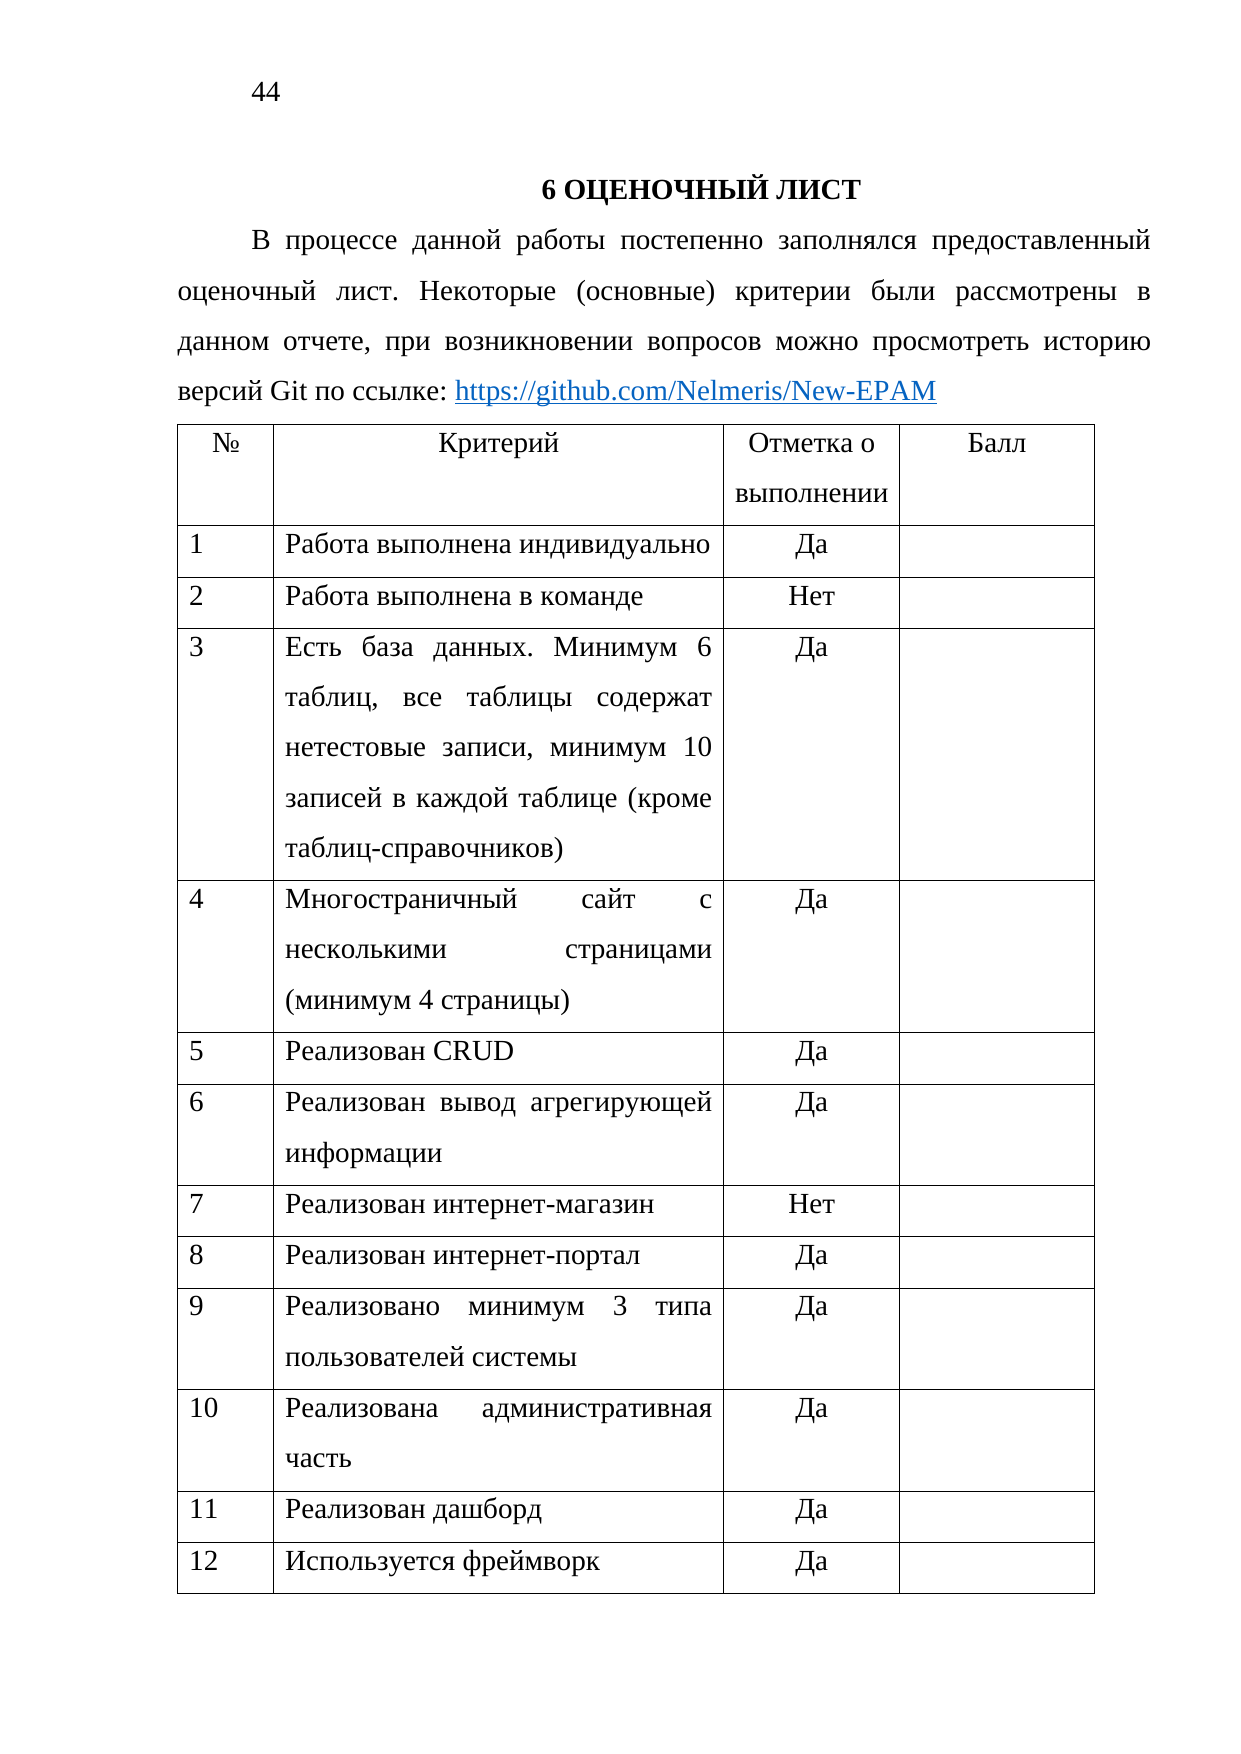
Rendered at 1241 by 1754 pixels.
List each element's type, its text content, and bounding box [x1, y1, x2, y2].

table_cell Работа выполнена индивидуально [274, 526, 723, 577]
table_cell [900, 1033, 1094, 1083]
table_cell Да [724, 629, 899, 880]
table_cell Да [724, 1390, 899, 1491]
table_cell [900, 881, 1094, 1032]
table_header № [178, 425, 273, 525]
table_header Отметка о выполнении [724, 425, 899, 525]
table_cell 12 [178, 1543, 273, 1593]
table_cell [900, 1237, 1094, 1287]
table_cell Используется фреймворк [274, 1543, 723, 1593]
table_cell 6 [178, 1085, 273, 1185]
table_cell Да [724, 1543, 899, 1593]
table_cell Многостраничный сайт с несколькими страницами (минимум 4 страницы) [274, 881, 723, 1032]
table_cell Реализован интернет-портал [274, 1237, 723, 1287]
table_cell 11 [178, 1492, 273, 1542]
table_cell Да [724, 1237, 899, 1287]
table_cell [900, 1085, 1094, 1185]
table_cell [900, 1289, 1094, 1389]
table_cell [900, 578, 1094, 628]
table_cell Да [724, 1033, 899, 1083]
table_cell 10 [178, 1390, 273, 1491]
table_cell 3 [178, 629, 273, 880]
table_cell Нет [724, 578, 899, 628]
table_cell Работа выполнена в команде [274, 578, 723, 628]
table_cell Реализован интернет-магазин [274, 1186, 723, 1236]
table_cell Нет [724, 1186, 899, 1236]
table_cell 1 [178, 526, 273, 577]
table_header Критерий [274, 425, 723, 525]
table_cell Реализовано минимум 3 типа пользователей системы [274, 1289, 723, 1389]
table_cell 4 [178, 881, 273, 1032]
table_cell Реализован CRUD [274, 1033, 723, 1083]
table_cell [900, 526, 1094, 577]
table_cell [900, 1186, 1094, 1236]
table_cell 7 [178, 1186, 273, 1236]
table_cell [900, 629, 1094, 880]
table_cell Есть база данных. Минимум 6 таблиц, все таблицы содержат нетестовые записи, минимум 10 записей в каждой таблице (кроме таблиц-справочников) [274, 629, 723, 880]
table_cell Да [724, 1289, 899, 1389]
table_cell Да [724, 881, 899, 1032]
table_cell Реализован дашборд [274, 1492, 723, 1542]
table_cell [900, 1492, 1094, 1542]
table_cell [900, 1390, 1094, 1491]
text В процессе данной работы постепенно заполнялся предоставленный оценочный лист. Некоторые (основные) критерии были рассмотрены в данном отчете, при возникновении вопросов можно просмотреть историю версий Git по ссылке: https://github.com/Nelmeris/New-EPAM [177, 222, 1152, 407]
table_cell 5 [178, 1033, 273, 1083]
subtitle 6 Оценочный лист [177, 172, 1152, 206]
table_cell Да [724, 526, 899, 577]
table_cell Реализован вывод агрегирующей информации [274, 1085, 723, 1185]
table_cell [900, 1543, 1094, 1593]
table_cell Да [724, 1085, 899, 1185]
table_cell 2 [178, 578, 273, 628]
table_cell 8 [178, 1237, 273, 1287]
table_header Балл [900, 425, 1094, 525]
table_cell Реализована административная часть [274, 1390, 723, 1491]
table_cell 9 [178, 1289, 273, 1389]
table_cell Да [724, 1492, 899, 1542]
